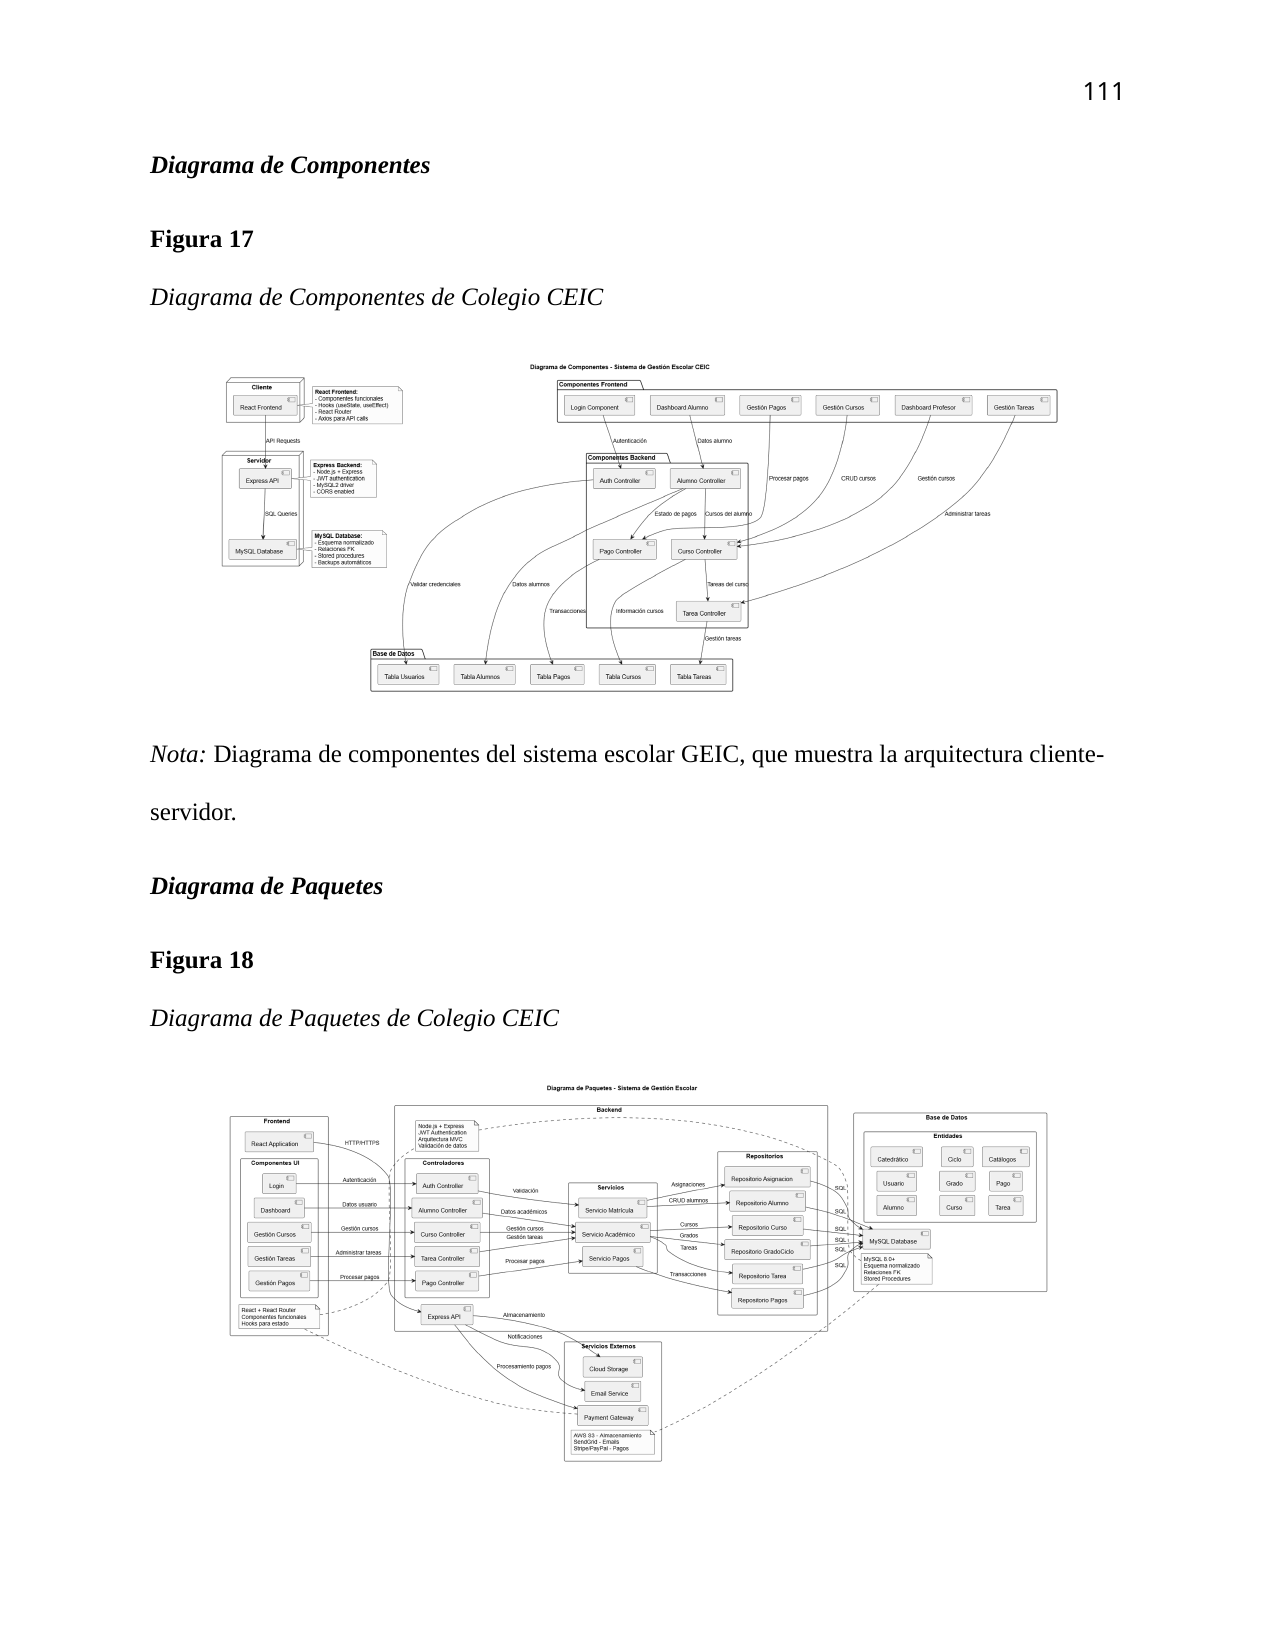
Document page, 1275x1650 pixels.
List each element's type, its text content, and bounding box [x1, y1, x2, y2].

subtitle Diagrama de Paquetes [150, 871, 1125, 900]
picture [215, 360, 1060, 694]
text Nota: Diagrama de componentes del sistema escolar GEIC, que muestra la arquitectura cliente-servidor. [150, 739, 1125, 826]
picture [227, 1081, 1048, 1463]
subtitle Diagrama de Componentes [150, 150, 1125, 179]
